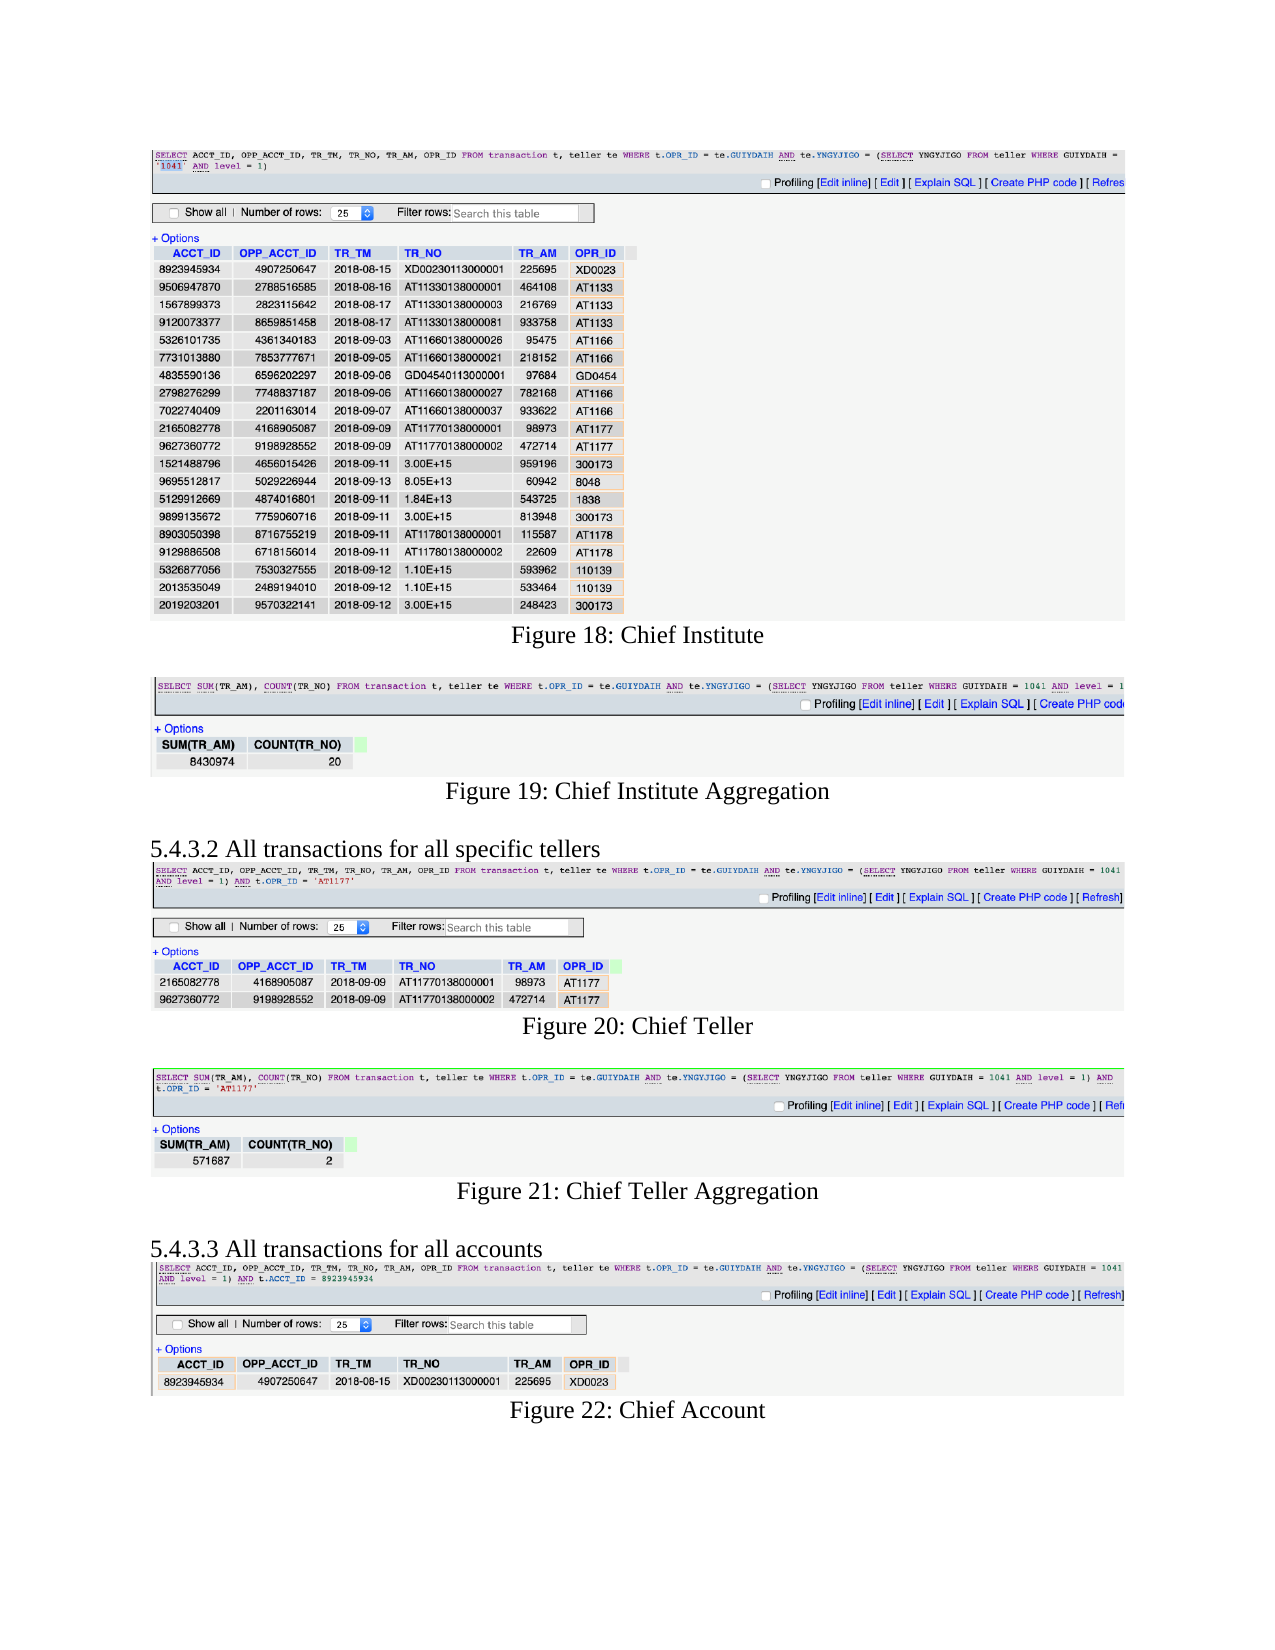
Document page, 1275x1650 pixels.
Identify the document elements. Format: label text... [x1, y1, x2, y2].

text Figure 19: Chief Institute Aggregation [150, 777, 1125, 805]
text Figure 20: Chief Teller [150, 1011, 1125, 1040]
text Figure 21: Chief Teller Aggregation [150, 1177, 1125, 1205]
text 5.4.3.3 All transactions for all accounts [150, 1234, 1125, 1262]
picture [150, 1068, 1125, 1177]
text Figure 18: Chief Institute [150, 621, 1125, 649]
text 5.4.3.2 All transactions for all specific tellers [150, 834, 1125, 862]
picture [150, 1262, 1125, 1396]
picture [150, 677, 1125, 777]
text Figure 22: Chief Account [150, 1396, 1125, 1424]
picture [150, 862, 1125, 1011]
picture [150, 150, 1125, 621]
